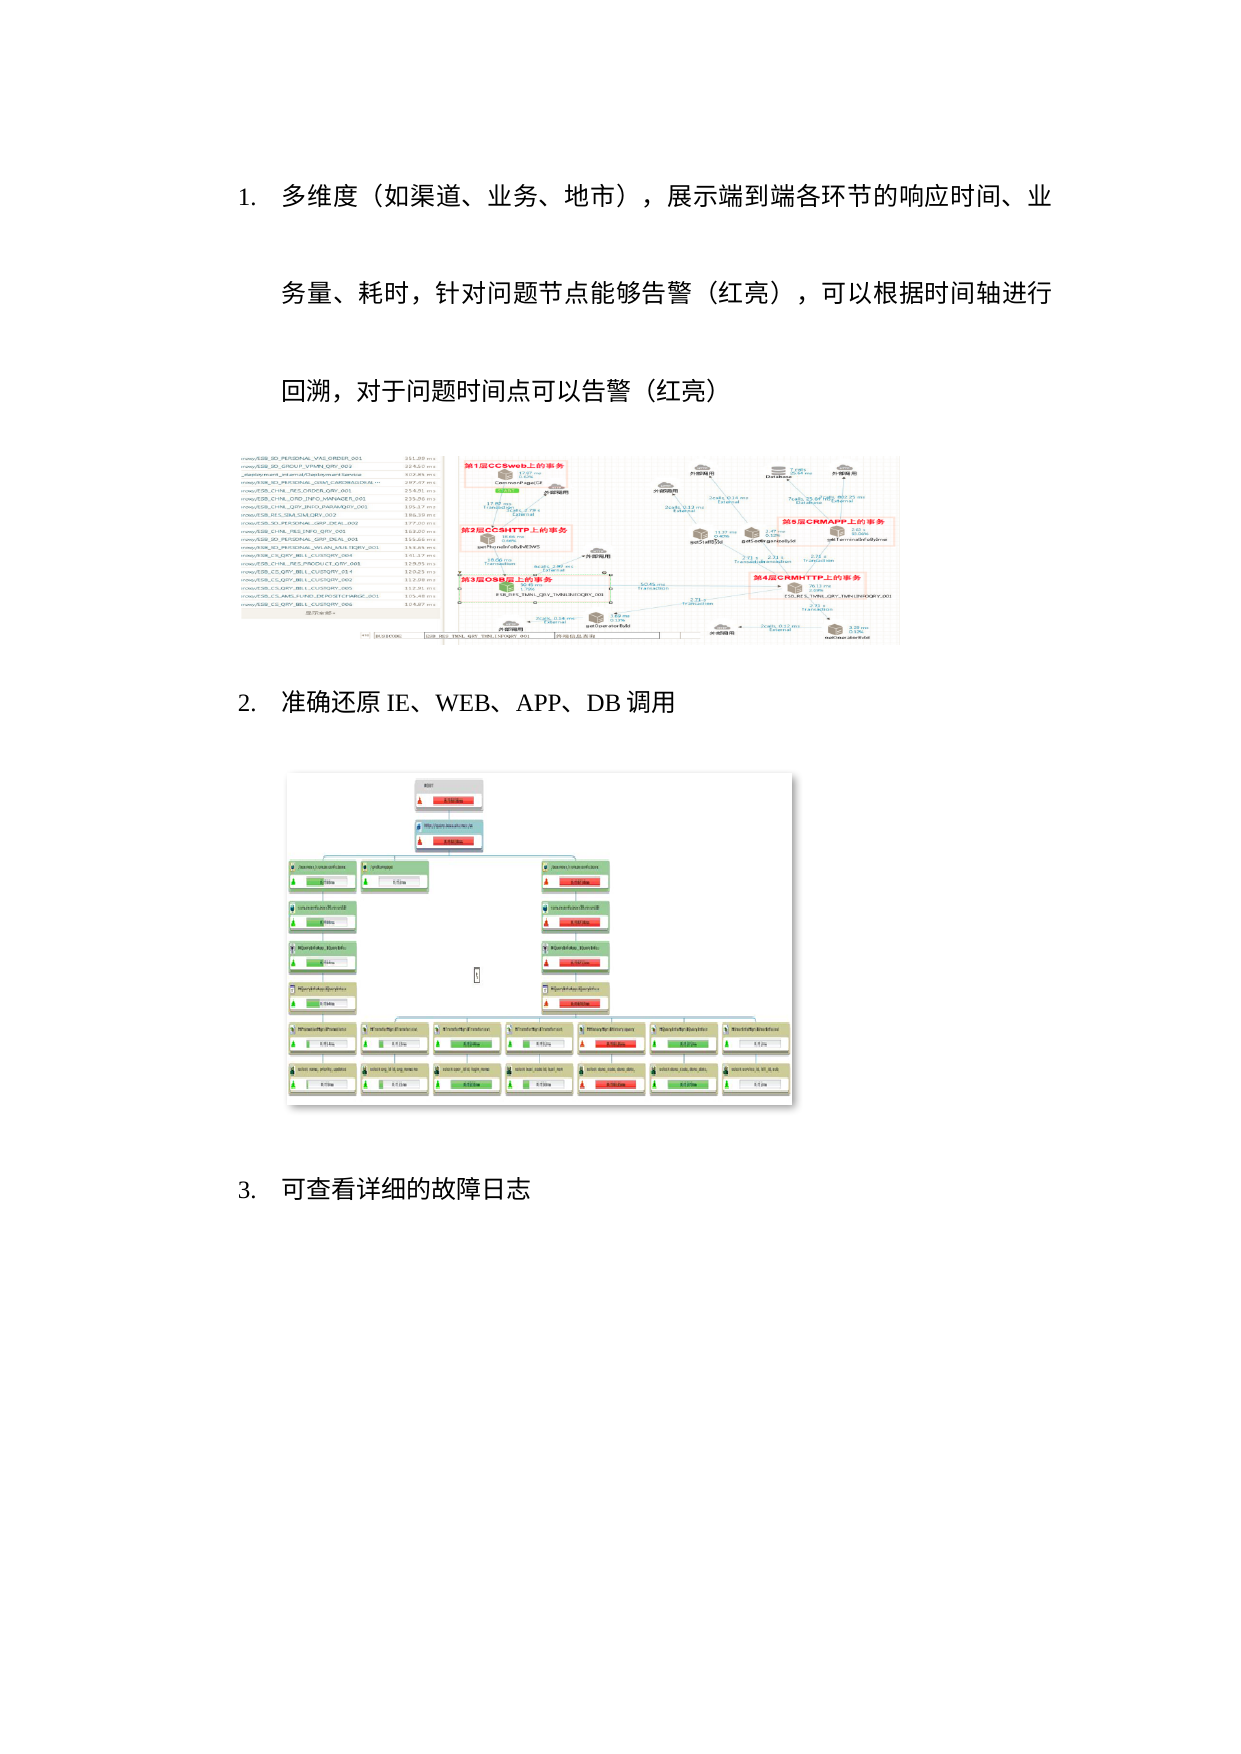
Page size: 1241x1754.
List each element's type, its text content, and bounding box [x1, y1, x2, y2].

picture [287, 773, 792, 1105]
list 准确还原IE、WEB、APP、DB调用 [238, 668, 1053, 733]
list 可查看详细的故障日志 [238, 1155, 1053, 1220]
picture [237, 456, 906, 645]
list 多维度（如渠道、业务、地市），展示端到端各环节的响应时间、业务量、耗时，针对问题节点能够告警（红亮），可以根据时间轴进行回溯，对于问题时间点可以告警（红亮） [238, 162, 1053, 422]
